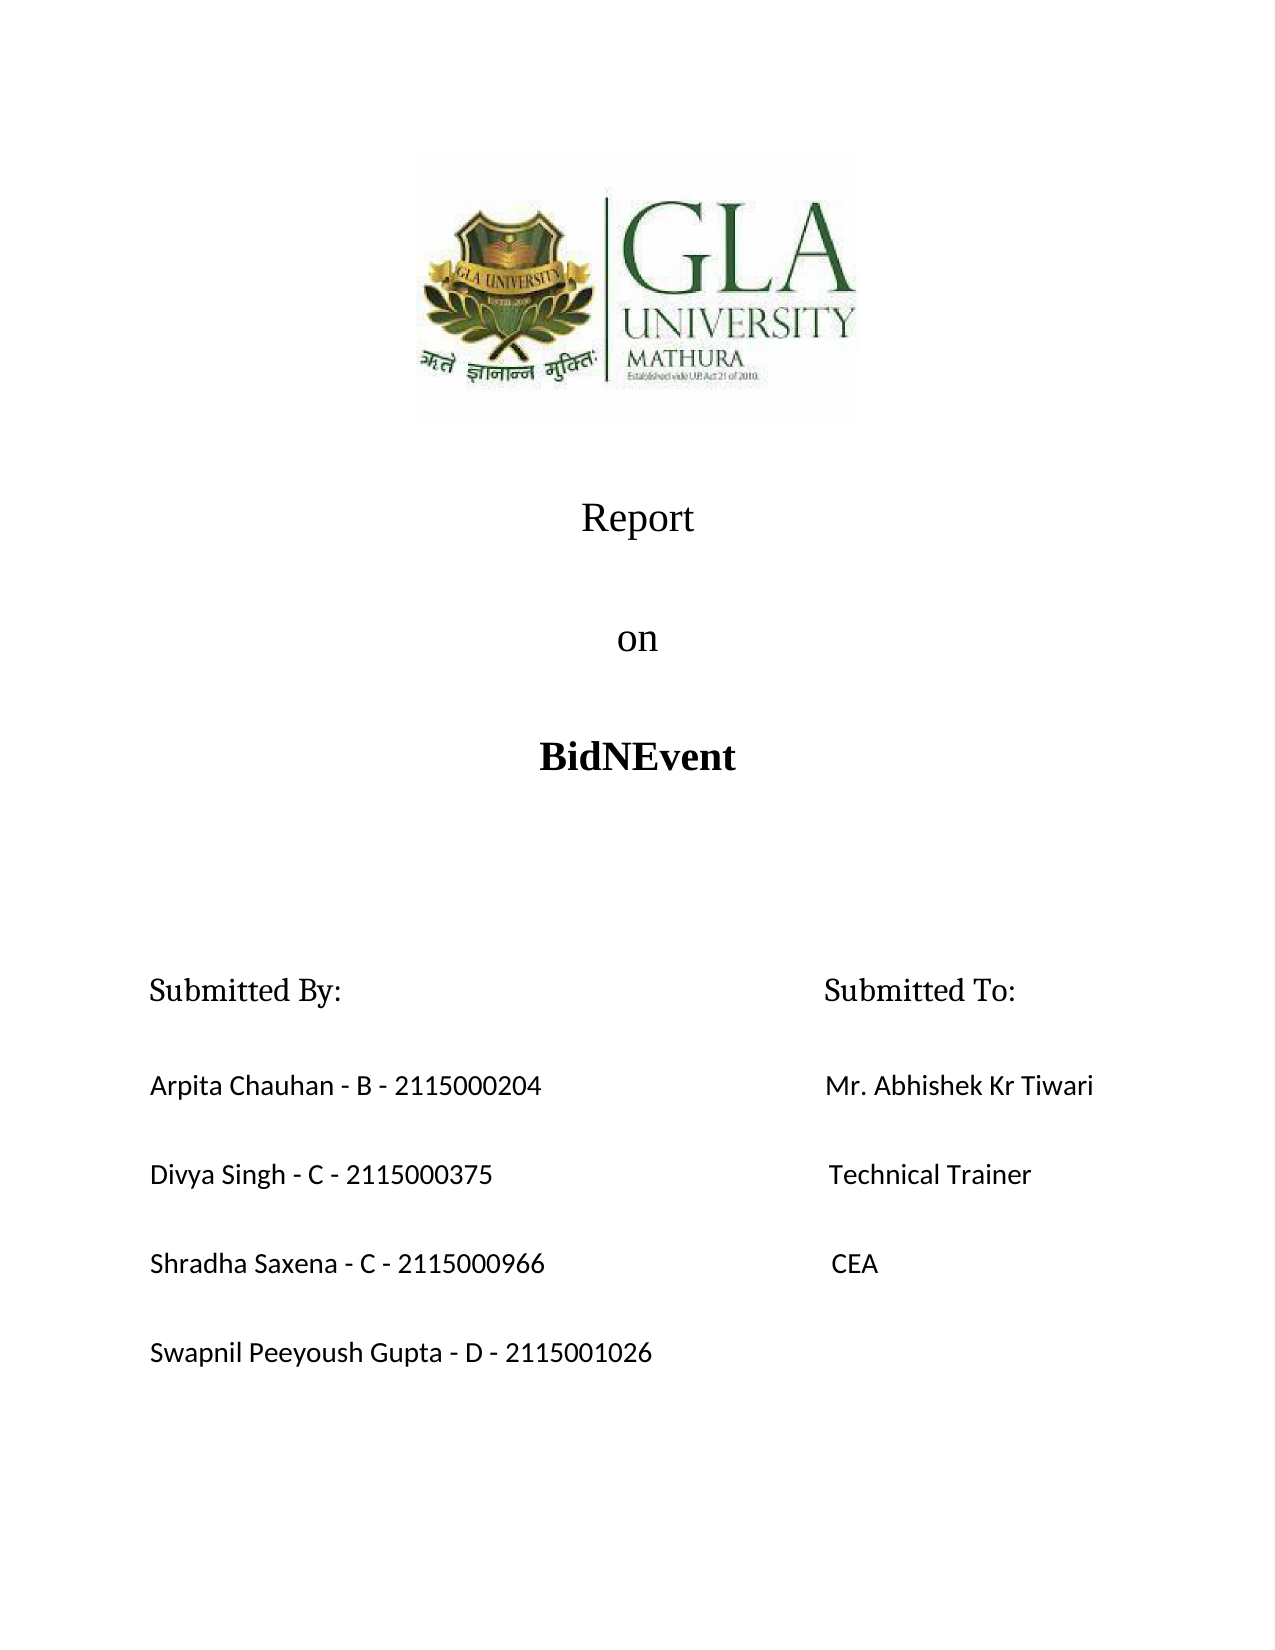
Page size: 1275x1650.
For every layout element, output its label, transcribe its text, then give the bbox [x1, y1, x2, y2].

picture [416, 150, 859, 427]
text Divya Singh - C - 2115000375 Technical Trainer [150, 1156, 1125, 1192]
text Arpita Chauhan - B - 2115000204 Mr. Abhishek Kr Tiwari [150, 1067, 1125, 1103]
text Report [150, 492, 1125, 540]
text BidNEvent [150, 732, 1125, 780]
text Submitted By: Submitted To: [150, 971, 1125, 1010]
text Swapnil Peeyoush Gupta - D - 2115001026 [150, 1334, 1125, 1370]
text on [150, 612, 1125, 660]
text Shradha Saxena - C - 2115000966 CEA [150, 1245, 1125, 1281]
